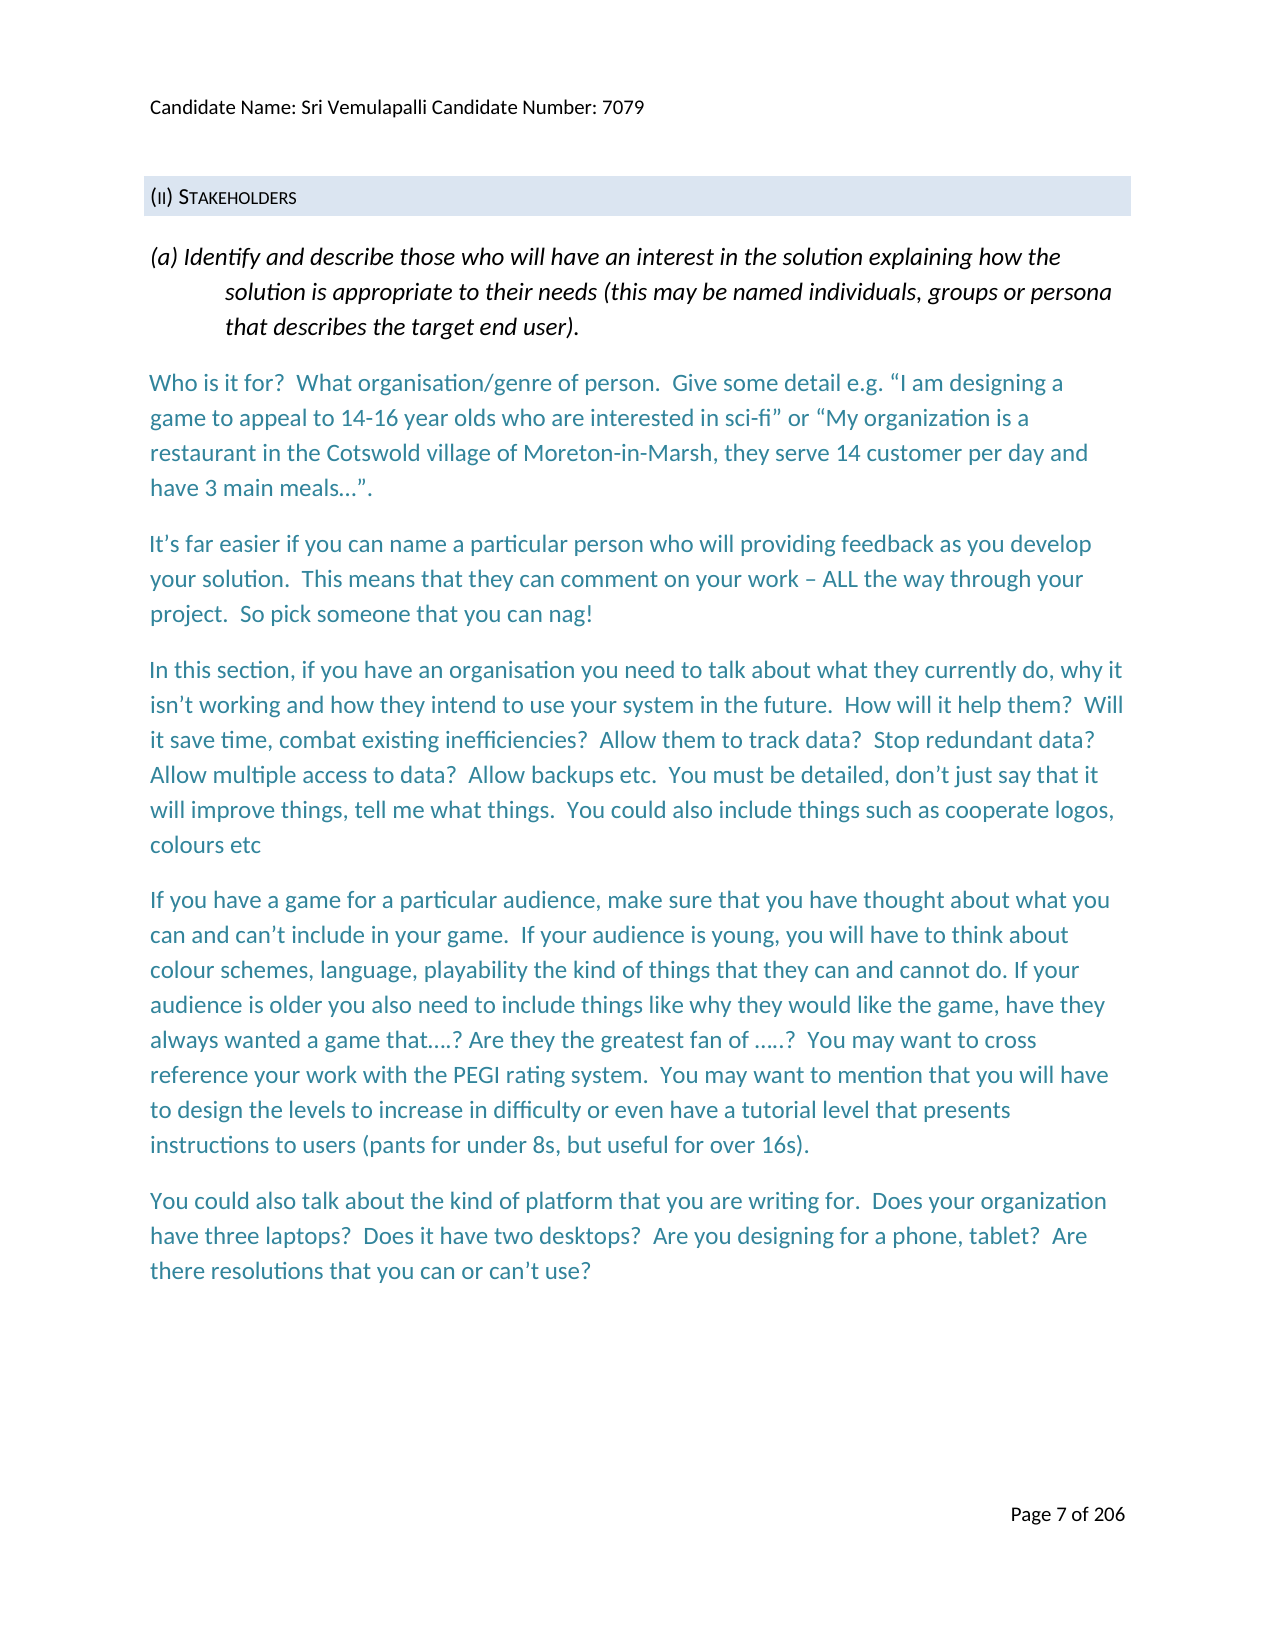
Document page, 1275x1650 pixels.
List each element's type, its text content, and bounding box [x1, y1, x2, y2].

text Who is it for? What organisation/genre of person. Give some detail e.g. “I am designing a game to appeal to 14-16 year olds who are interested in sci-fi” or “My organization is a restaurant in the Cotswold village of Moreton-in-Marsh, they serve 14 customer per day and have 3 main meals…”. [149, 367, 1125, 503]
text In this section, if you have an organisation you need to talk about what they currently do, why it isn’t working and how they intend to use your system in the future. How will it help them? Will it save time, combat existing inefficiencies? Allow them to track data? Stop redundant data? Allow multiple access to data? Allow backups etc. You must be detailed, don’t just say that it will improve things, tell me what things. You could also include things such as cooperate logos, colours etc [149, 654, 1125, 859]
subtitle (ii) Stakeholders [150, 182, 1125, 210]
text It’s far easier if you can name a particular person who will providing feedback as you develop your solution. This means that they can comment on your work – ALL the way through your project. So pick someone that you can nag! [149, 528, 1125, 628]
text (a) Identify and describe those who will have an interest in the solution explaining how the solution is appropriate to their needs (this may be named individuals, groups or persona that describes the target end user). [150, 241, 1125, 342]
text You could also talk about the kind of platform that you are writing for. Does your organization have three laptops? Does it have two desktops? Are you designing for a phone, tablet? Are there resolutions that you can or can’t use? [150, 1186, 1125, 1286]
text If you have a game for a particular audience, make sure that you have thought about what you can and can’t include in your game. If your audience is young, you will have to think about colour schemes, language, playability the kind of things that they can and cannot do. If your audience is older you also need to include things like why they would like the game, have they always wanted a game that….? Are they the greatest fan of …..? You may want to cross reference your work with the PEGI rating system. You may want to mention that you will have to design the levels to increase in difficulty or even have a tutorial level that presents instructions to users (pants for under 8s, but useful for over 16s). [150, 885, 1125, 1160]
